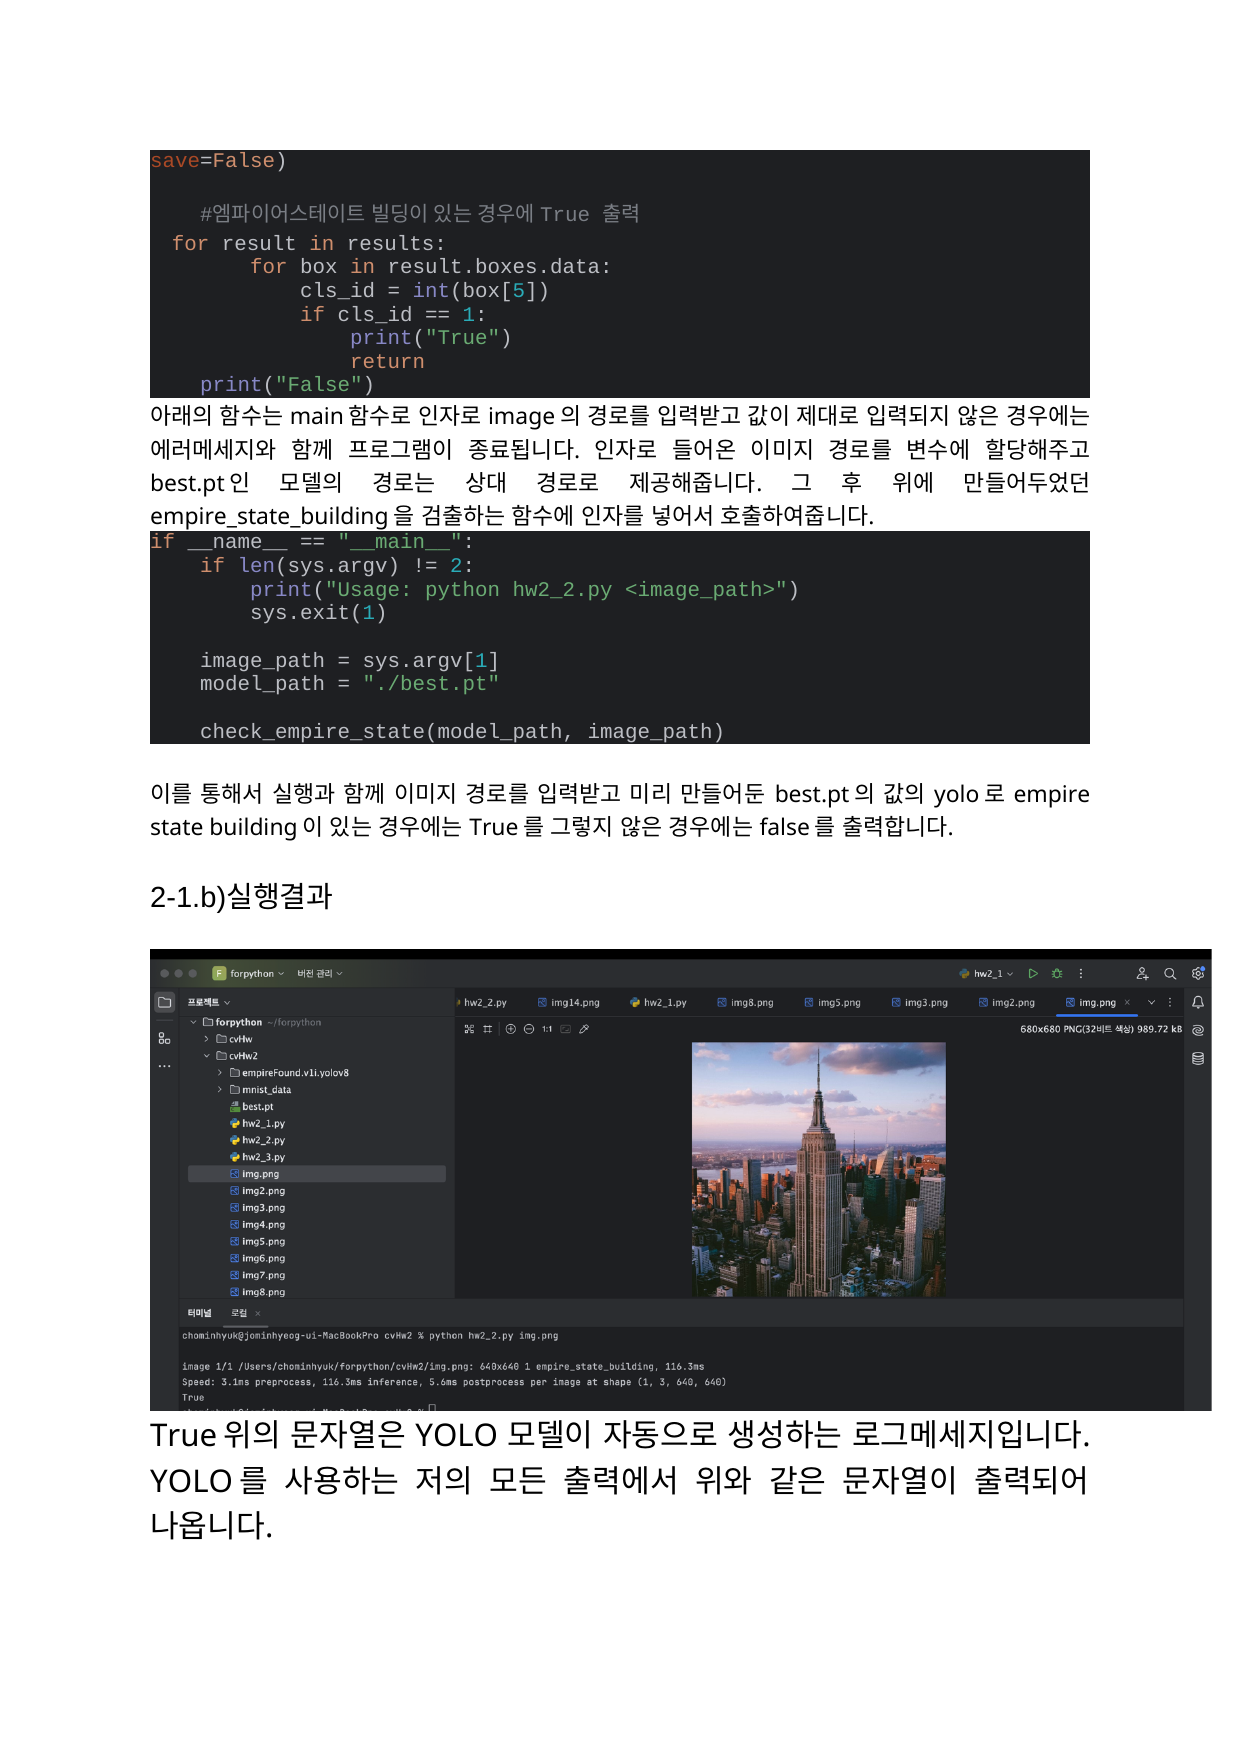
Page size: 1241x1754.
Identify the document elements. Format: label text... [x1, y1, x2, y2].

picture [150, 949, 1212, 1411]
text 2-1.b)실행결과 [150, 873, 1090, 916]
text 이를 통해서 실행과 함께 이미지 경로를 입력받고 미리 만들어둔 best.pt의 값의 yolo로 empire state building이 있는 경우에는 True를 그렇지 않은 경우에는 false를 출력합니다. [150, 776, 1090, 842]
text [150, 150, 1090, 398]
text if __name__ == "__main__": if len(sys.argv) != 2: print("Usage: python hw2_2.py <image_path>") sys.exit(1) image_path = sys.argv[1] model_path = "./best.pt" check_empire_state(model_path, image_path) [150, 531, 1090, 744]
text True위의 문자열은 YOLO 모델이 자동으로 생성하는 로그메세지입니다. YOLO를 사용하는 저의 모든 출력에서 위와 같은 문자열이 출력되어 나옵니다. [150, 1411, 1090, 1547]
text 아래의 함수는 main함수로 인자로 image의 경로를 입력받고 값이 제대로 입력되지 않은 경우에는 에러메세지와 함께 프로그램이 종료됩니다. 인자로 들어온 이미지 경로를 변수에 할당해주고 best.pt인 모델의 경로는 상대 경로로 제공해줍니다. 그 후 위에 만들어두었던 empire_state_building을 검출하는 함수에 인자를 넣어서 호출하여줍니다. [150, 398, 1090, 531]
